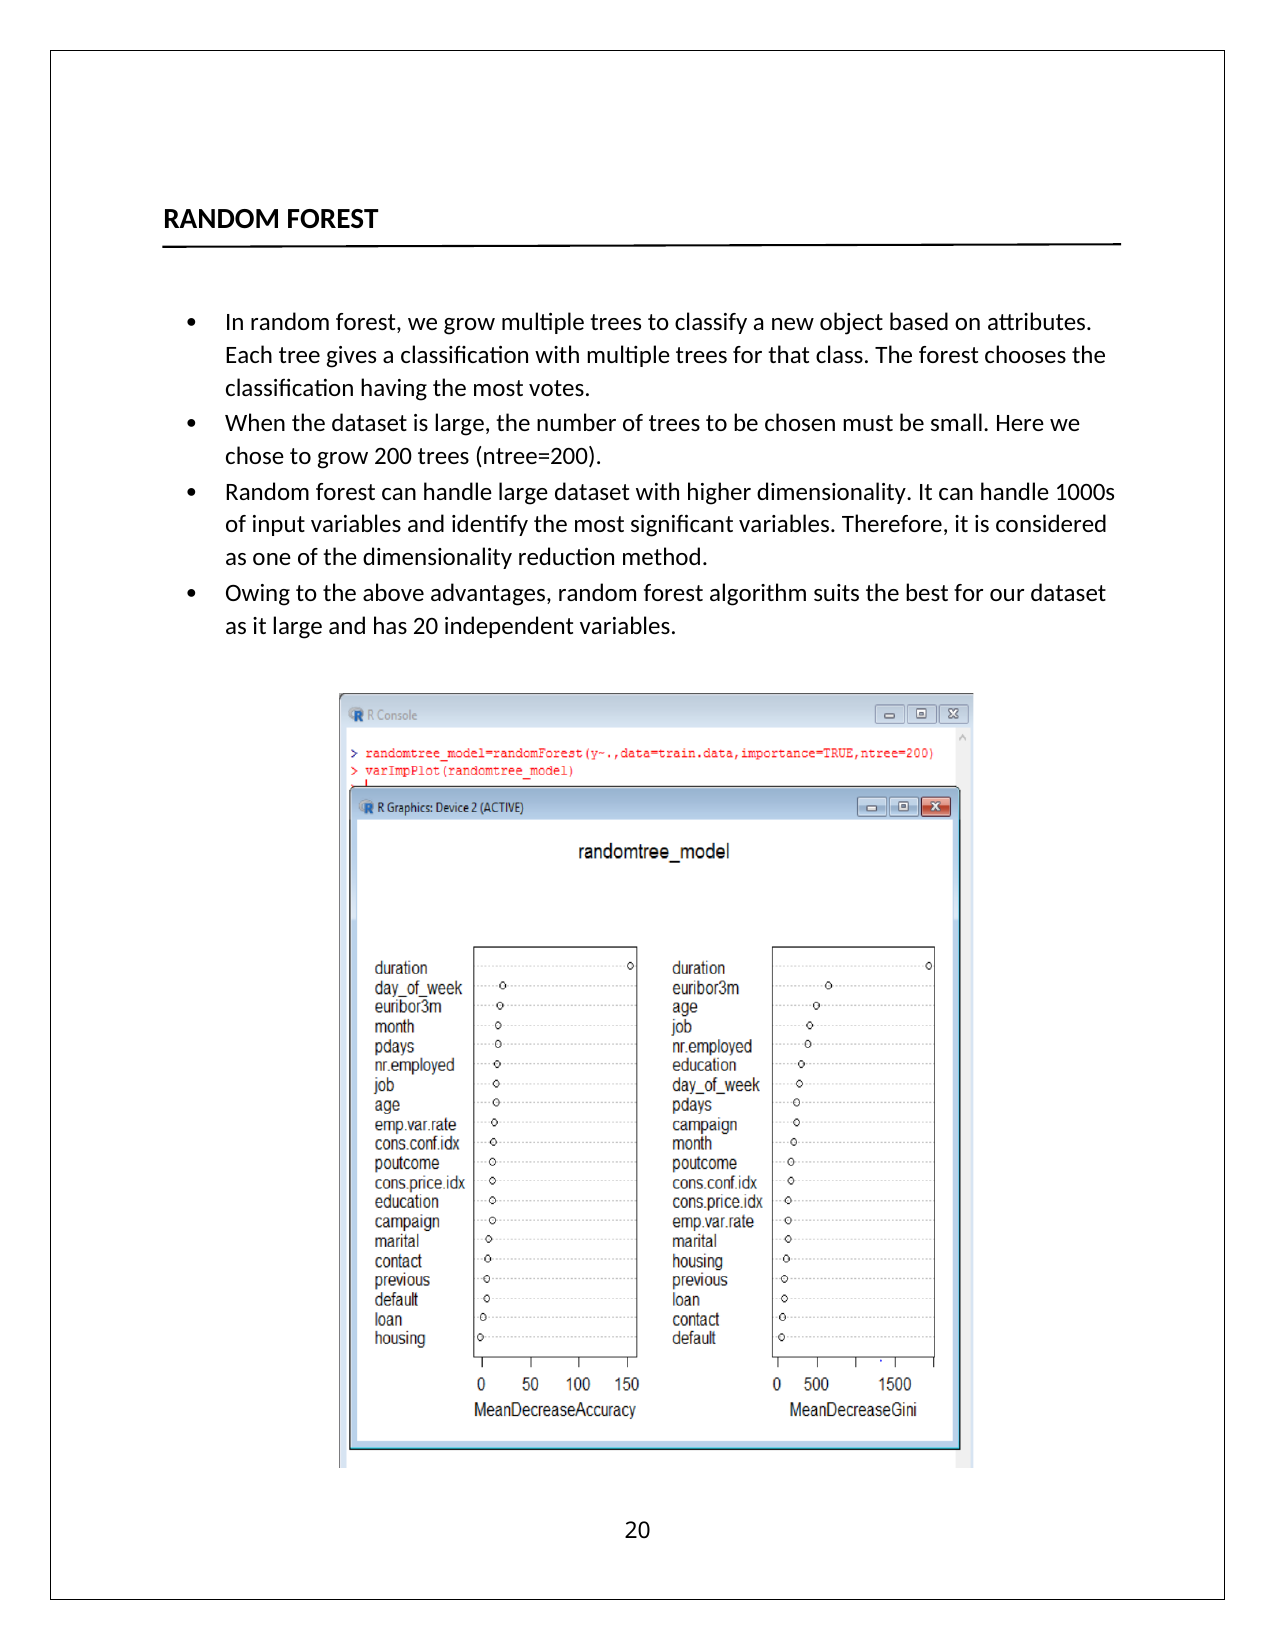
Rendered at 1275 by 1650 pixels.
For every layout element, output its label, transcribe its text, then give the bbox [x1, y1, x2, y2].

list Random forest can handle large dataset with higher dimensionality. It can handle 1000s of input variables and identify the most significant variables. Therefore, it is considered as one of the dimensionality reduction method. [187, 476, 1125, 572]
picture [339, 693, 974, 1468]
text RANDOM FOREST [150, 200, 1125, 236]
list When the dataset is large, the number of trees to be chosen must be small. Here we chose to grow 200 trees (ntree=200). [187, 407, 1125, 471]
list Owing to the above advantages, random forest algorithm suits the best for our dataset as it large and has 20 independent variables. [187, 577, 1125, 674]
list In random forest, we grow multiple trees to classify a new object based on attributes. Each tree gives a classification with multiple trees for that class. The forest chooses the classification having the most votes. [187, 306, 1125, 402]
